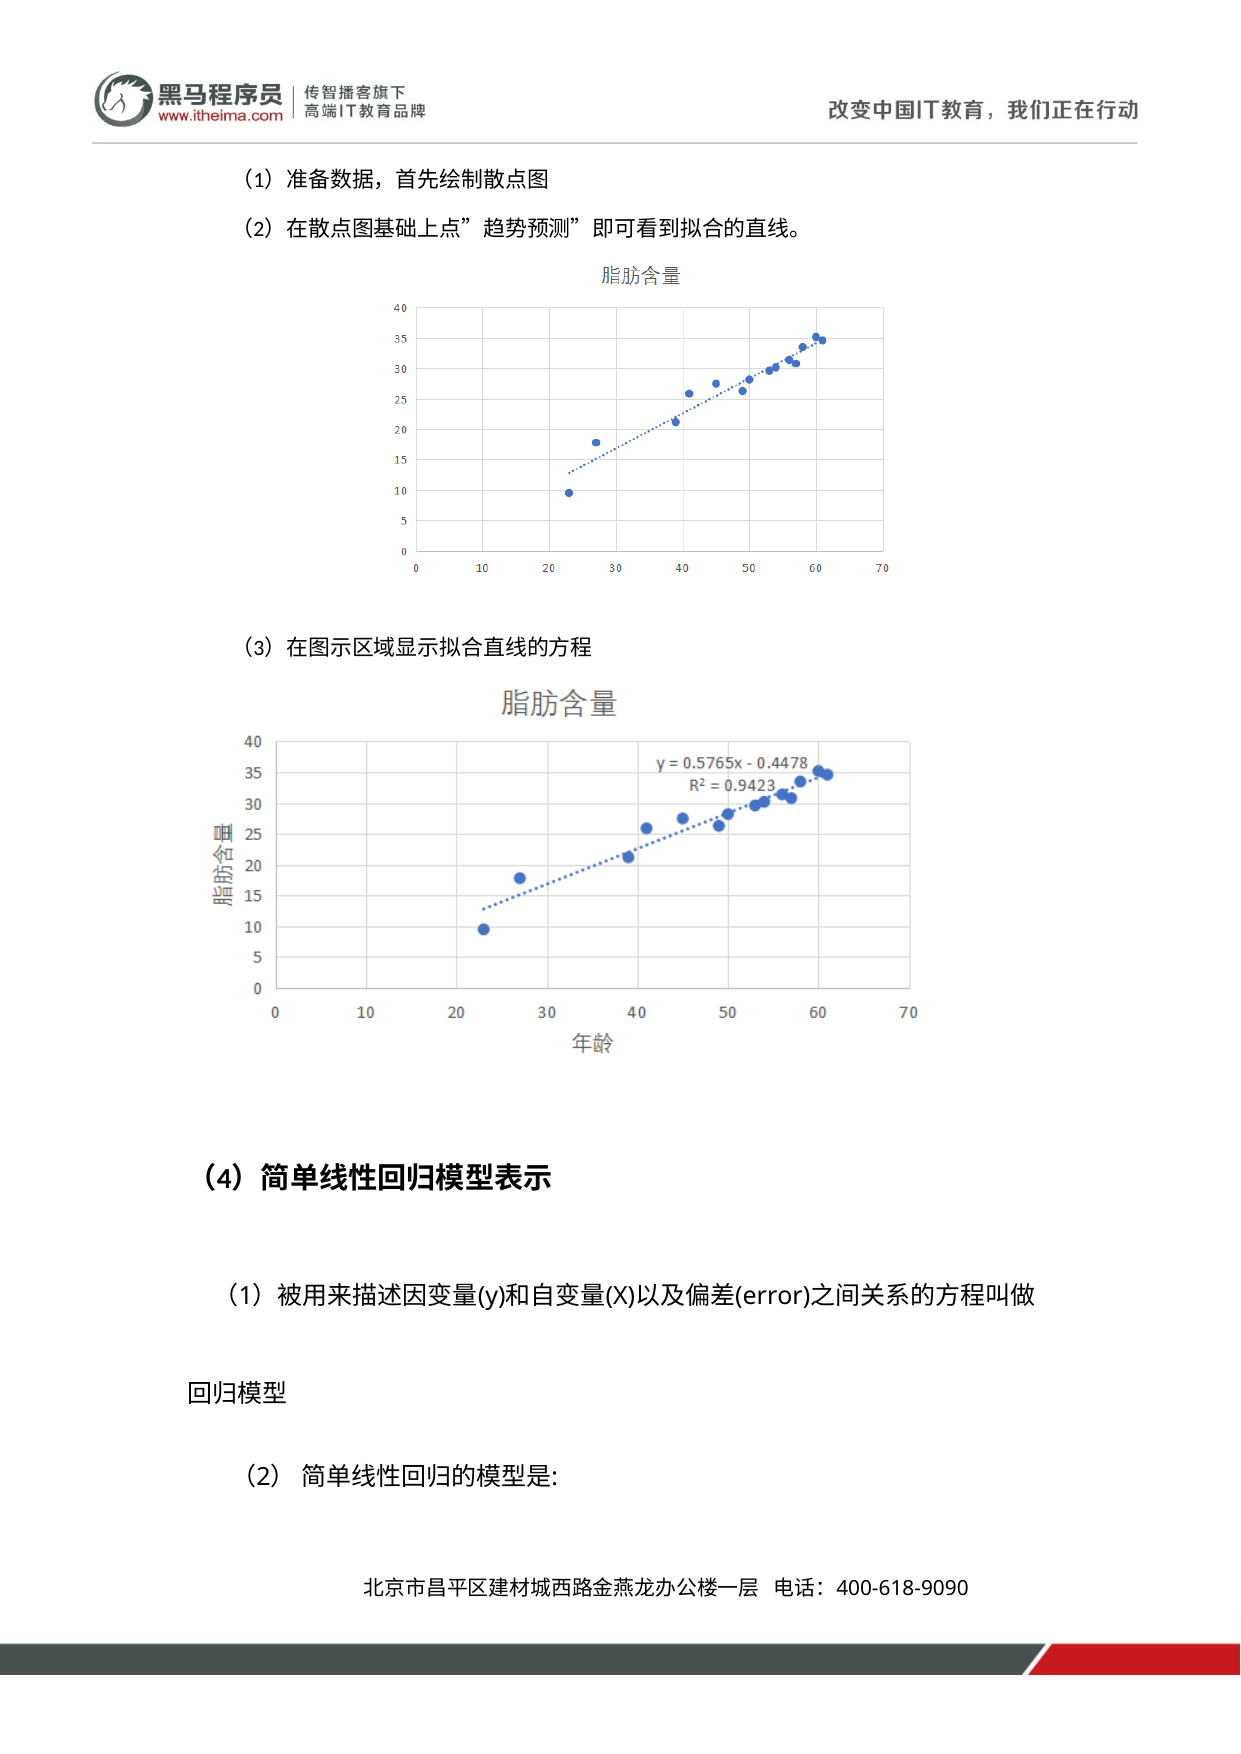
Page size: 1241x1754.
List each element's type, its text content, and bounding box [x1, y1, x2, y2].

text （1）被用来描述因变量(y)和自变量(X)以及偏差(error)之间关系的方程叫做回归模型 [187, 1261, 1053, 1424]
list 在图示区域显示拟合直线的方程 [187, 629, 1053, 662]
text （2） 简单线性回归的模型是: [187, 1442, 1053, 1507]
list 在散点图基础上点”趋势预测”即可看到拟合的直线。 [187, 210, 1053, 243]
picture [0, 1, 1241, 151]
picture [387, 258, 897, 585]
subtitle （4）简单线性回归模型表示 [187, 1143, 1053, 1208]
list 准备数据，首先绘制散点图 [187, 162, 1053, 194]
picture [187, 677, 932, 1077]
picture [0, 1551, 1241, 1675]
